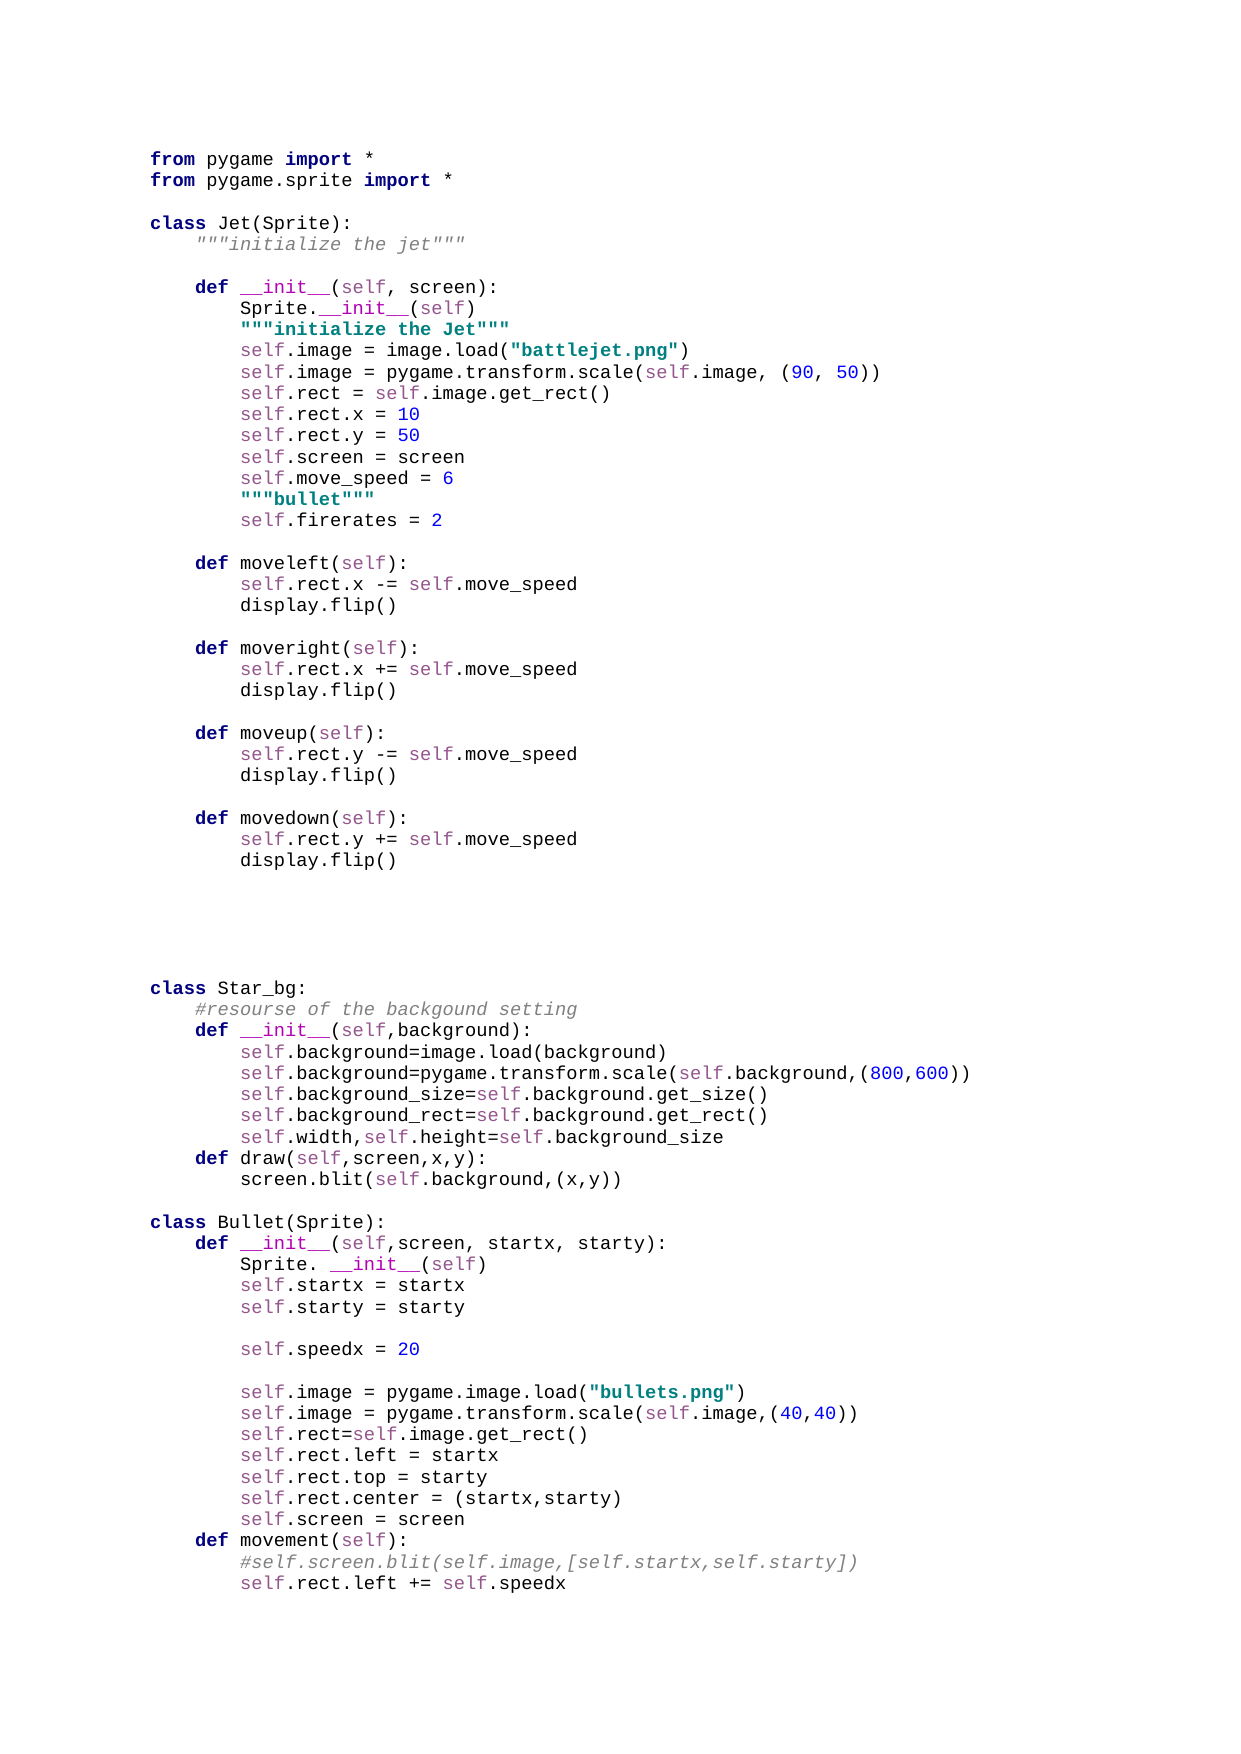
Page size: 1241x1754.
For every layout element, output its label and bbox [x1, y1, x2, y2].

text [150, 150, 1090, 1595]
